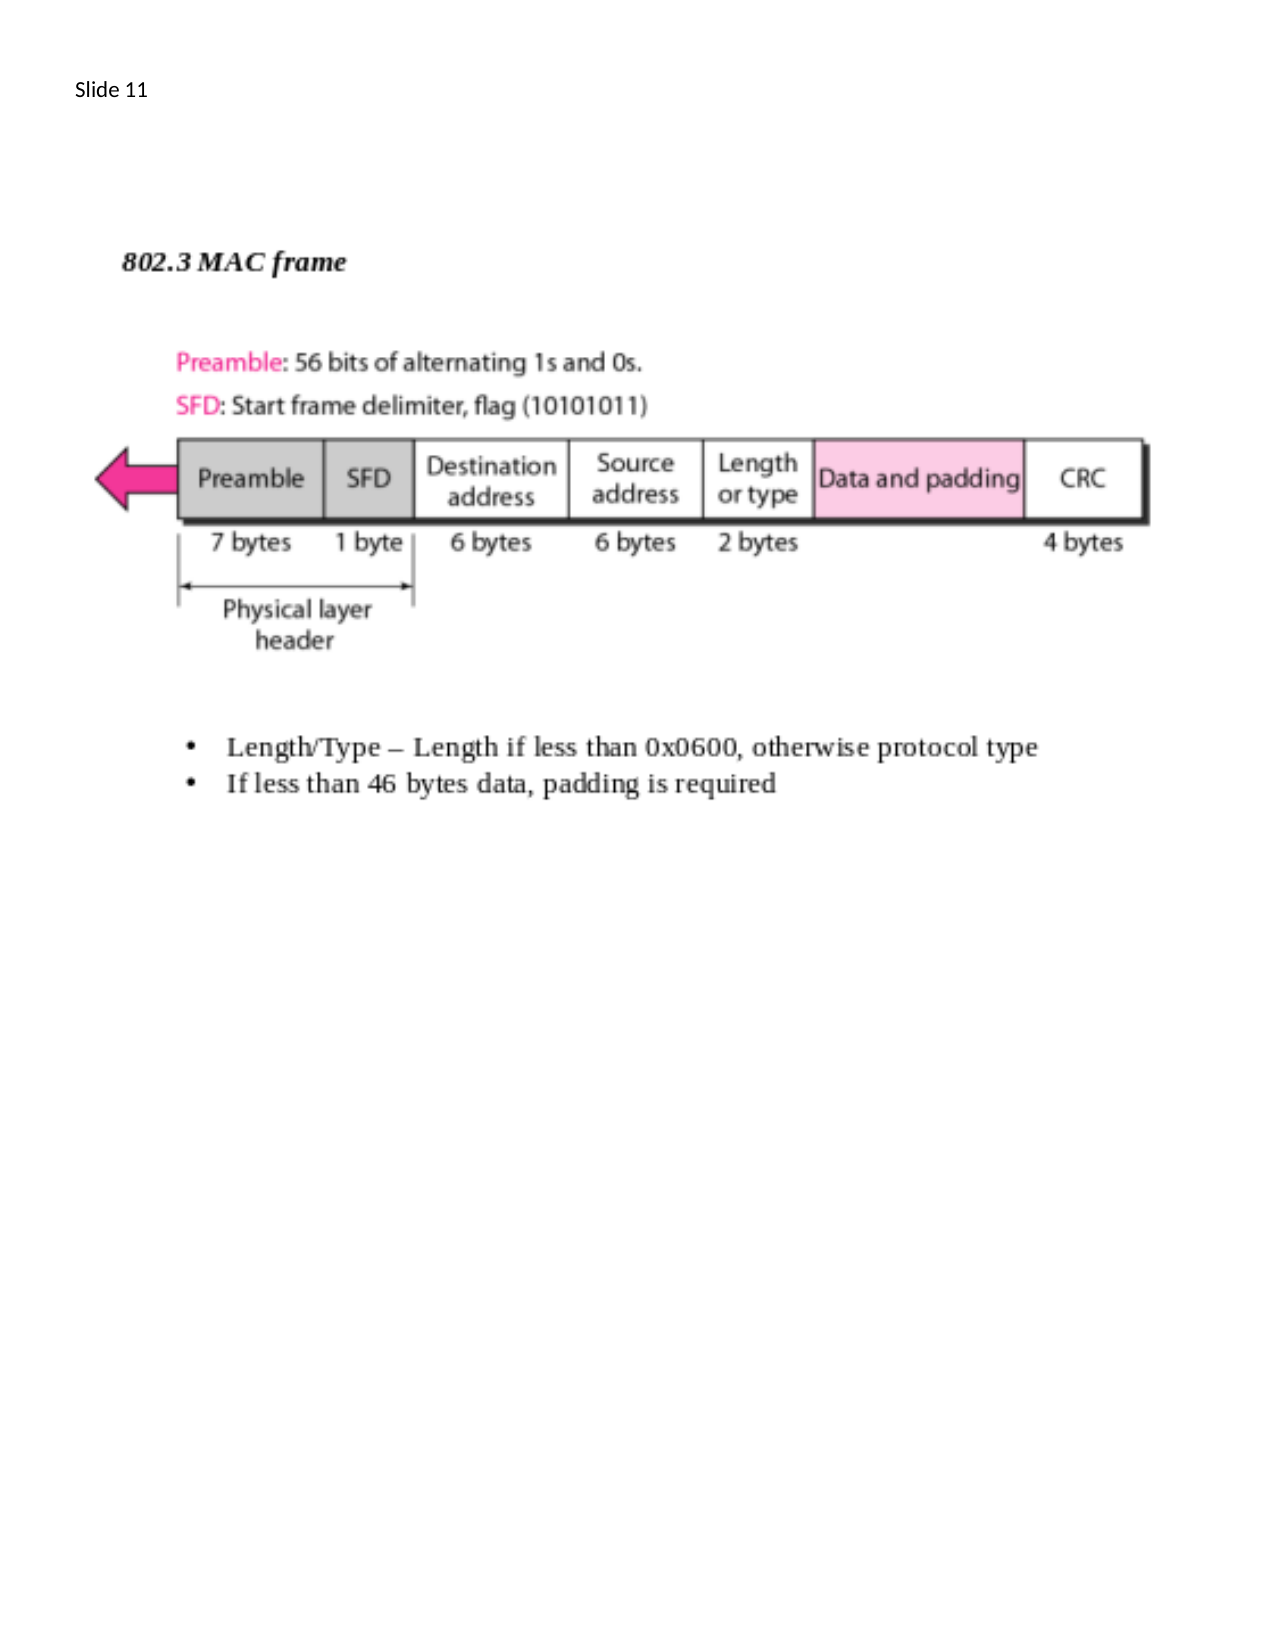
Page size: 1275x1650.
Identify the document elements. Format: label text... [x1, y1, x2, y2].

text Slide 11 [75, 75, 1200, 103]
